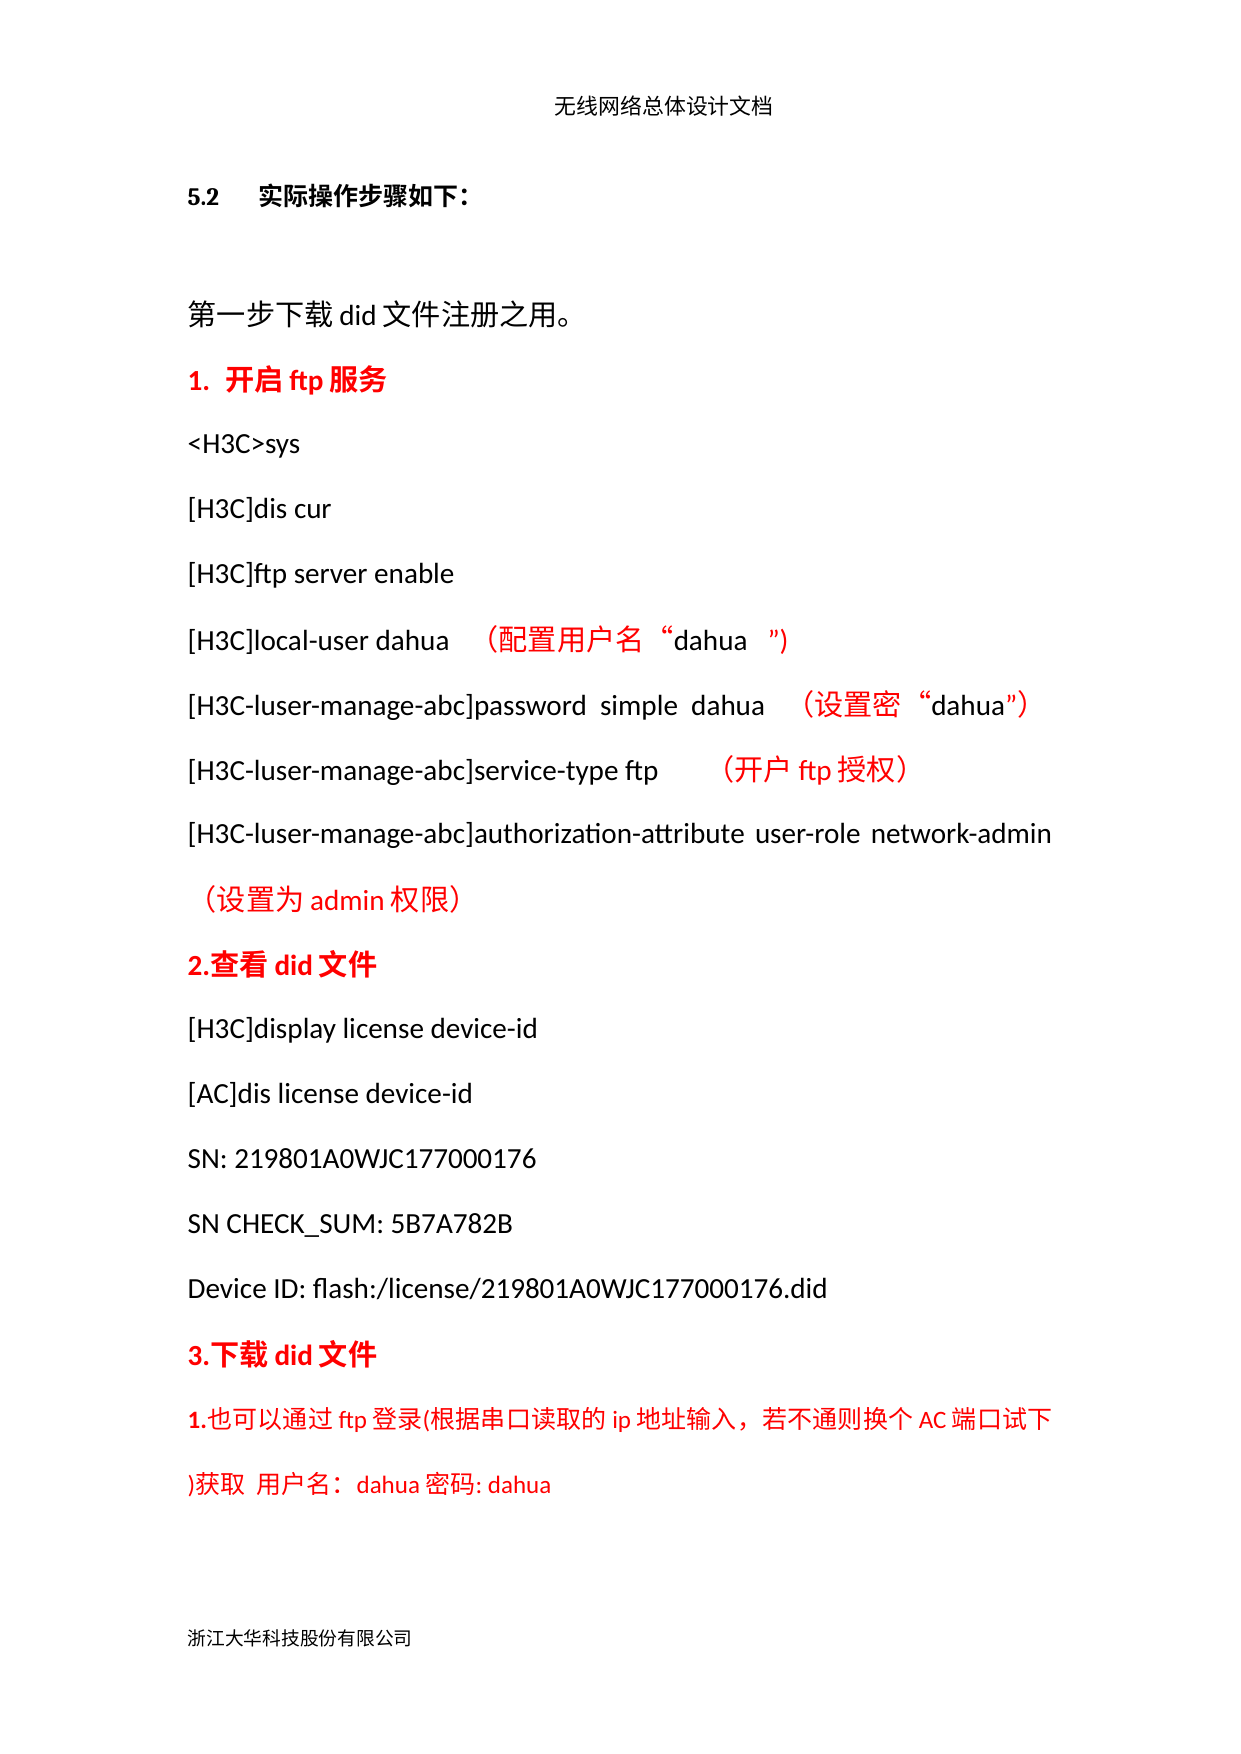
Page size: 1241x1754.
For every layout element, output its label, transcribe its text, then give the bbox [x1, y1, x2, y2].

text [H3C]display license device-id [187, 996, 1053, 1061]
text [H3C-luser-manage-abc]password simple dahua （设置密“dahua”） [187, 671, 1053, 736]
text <H3C>sys [187, 411, 1053, 476]
text [H3C]ftp server enable [187, 541, 1053, 606]
text Device ID: flash:/license/219801A0WJC177000176.did [187, 1256, 1053, 1321]
list 开启ftp服务 [187, 346, 1053, 411]
text SN: 219801A0WJC177000176 [187, 1126, 1053, 1191]
text [H3C-luser-manage-abc]authorization-attribute user-role network-admin （设置为admin权限） [187, 801, 1053, 931]
text [H3C-luser-manage-abc]service-type ftp （开户ftp授权） [187, 736, 1053, 801]
text 1.也可以通过ftp登录(根据串口读取的ip地址输入，若不通则换个AC端口试下 )获取 用户名：dahua 密码: dahua [187, 1386, 1053, 1516]
text 第一步下载did文件注册之用。 [187, 281, 1053, 346]
text [H3C]dis cur [187, 476, 1053, 541]
text 2.查看did文件 [187, 931, 1053, 996]
text 3.下载did文件 [187, 1321, 1053, 1386]
text SN CHECK_SUM: 5B7A782B [187, 1191, 1053, 1256]
text [AC]dis license device-id [187, 1061, 1053, 1126]
text [H3C]local-user dahua （配置用户名“dahua ”) [187, 606, 1053, 671]
subtitle 实际操作步骤如下： [187, 162, 1053, 227]
